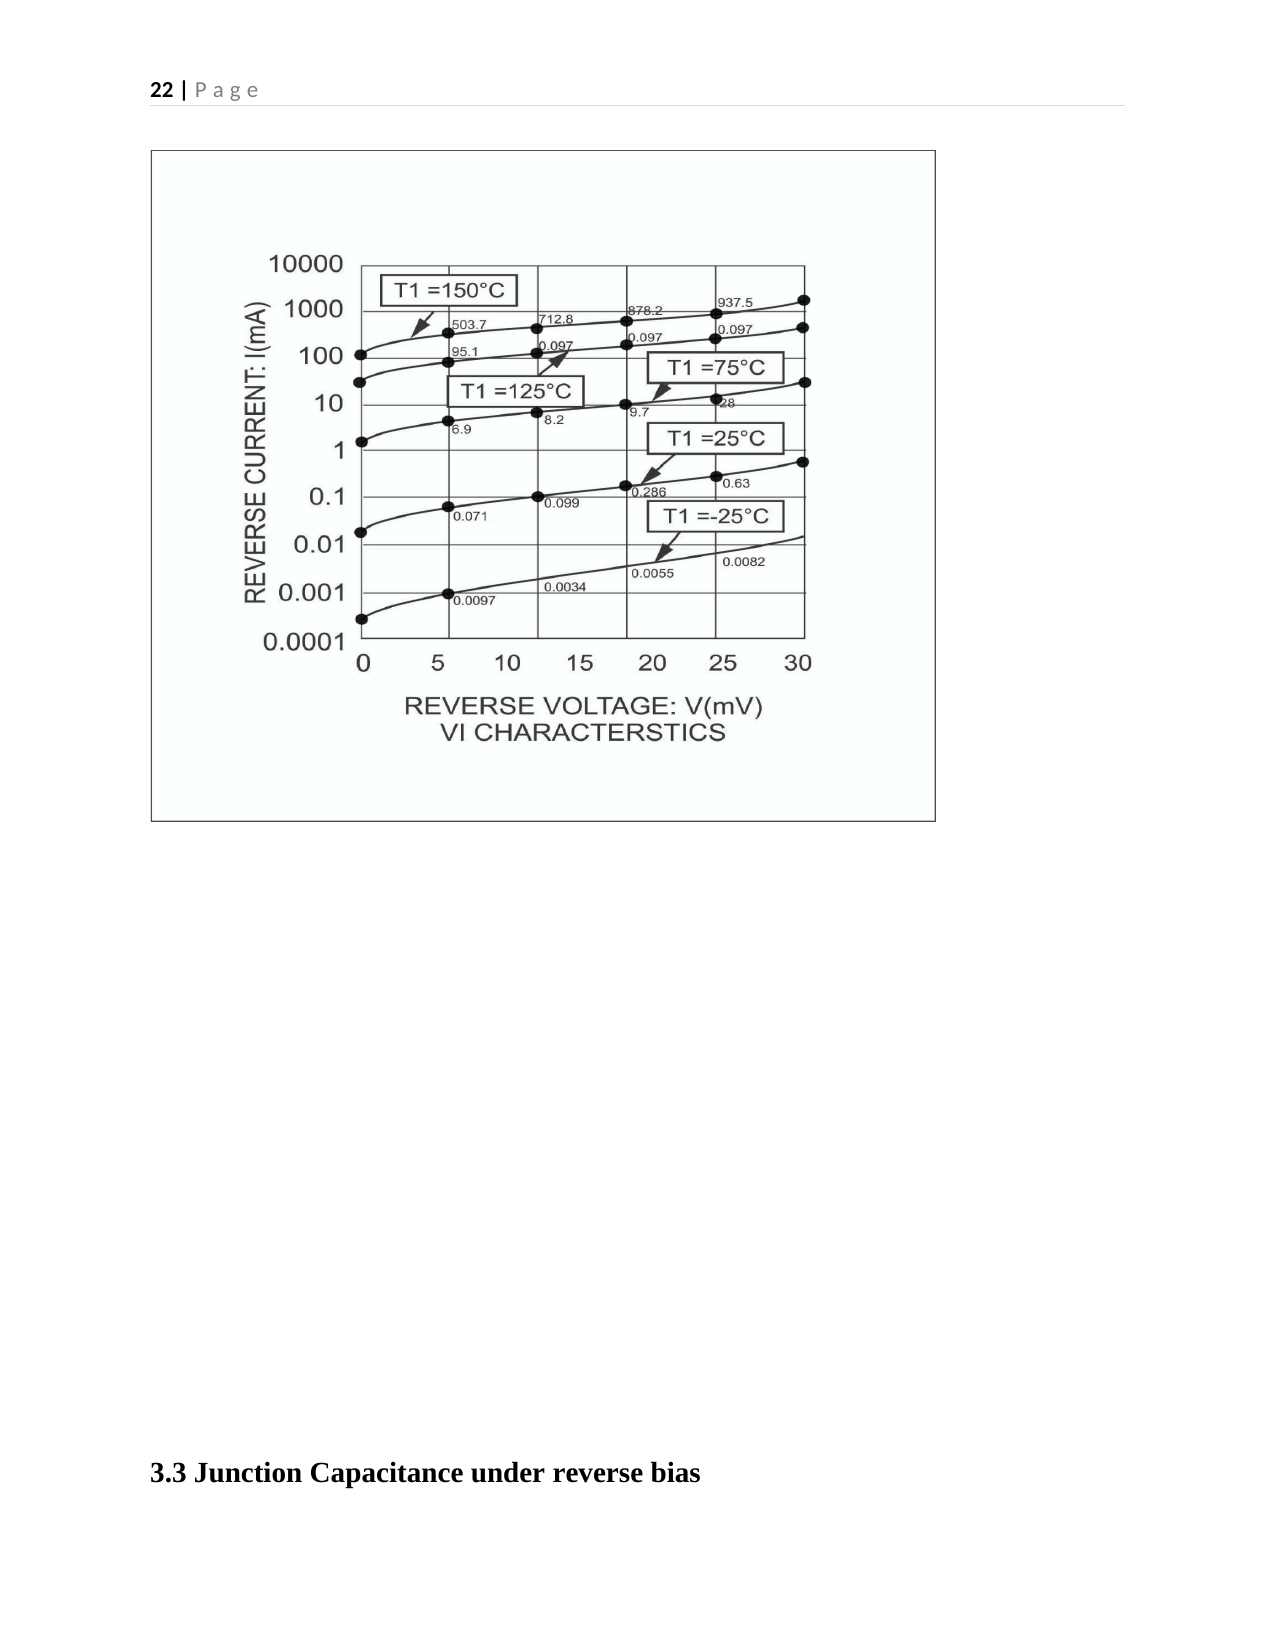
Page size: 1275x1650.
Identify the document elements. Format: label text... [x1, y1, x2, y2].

picture [150, 150, 936, 822]
text 3.3 Junction Capacitance under reverse bias [150, 1455, 1125, 1489]
